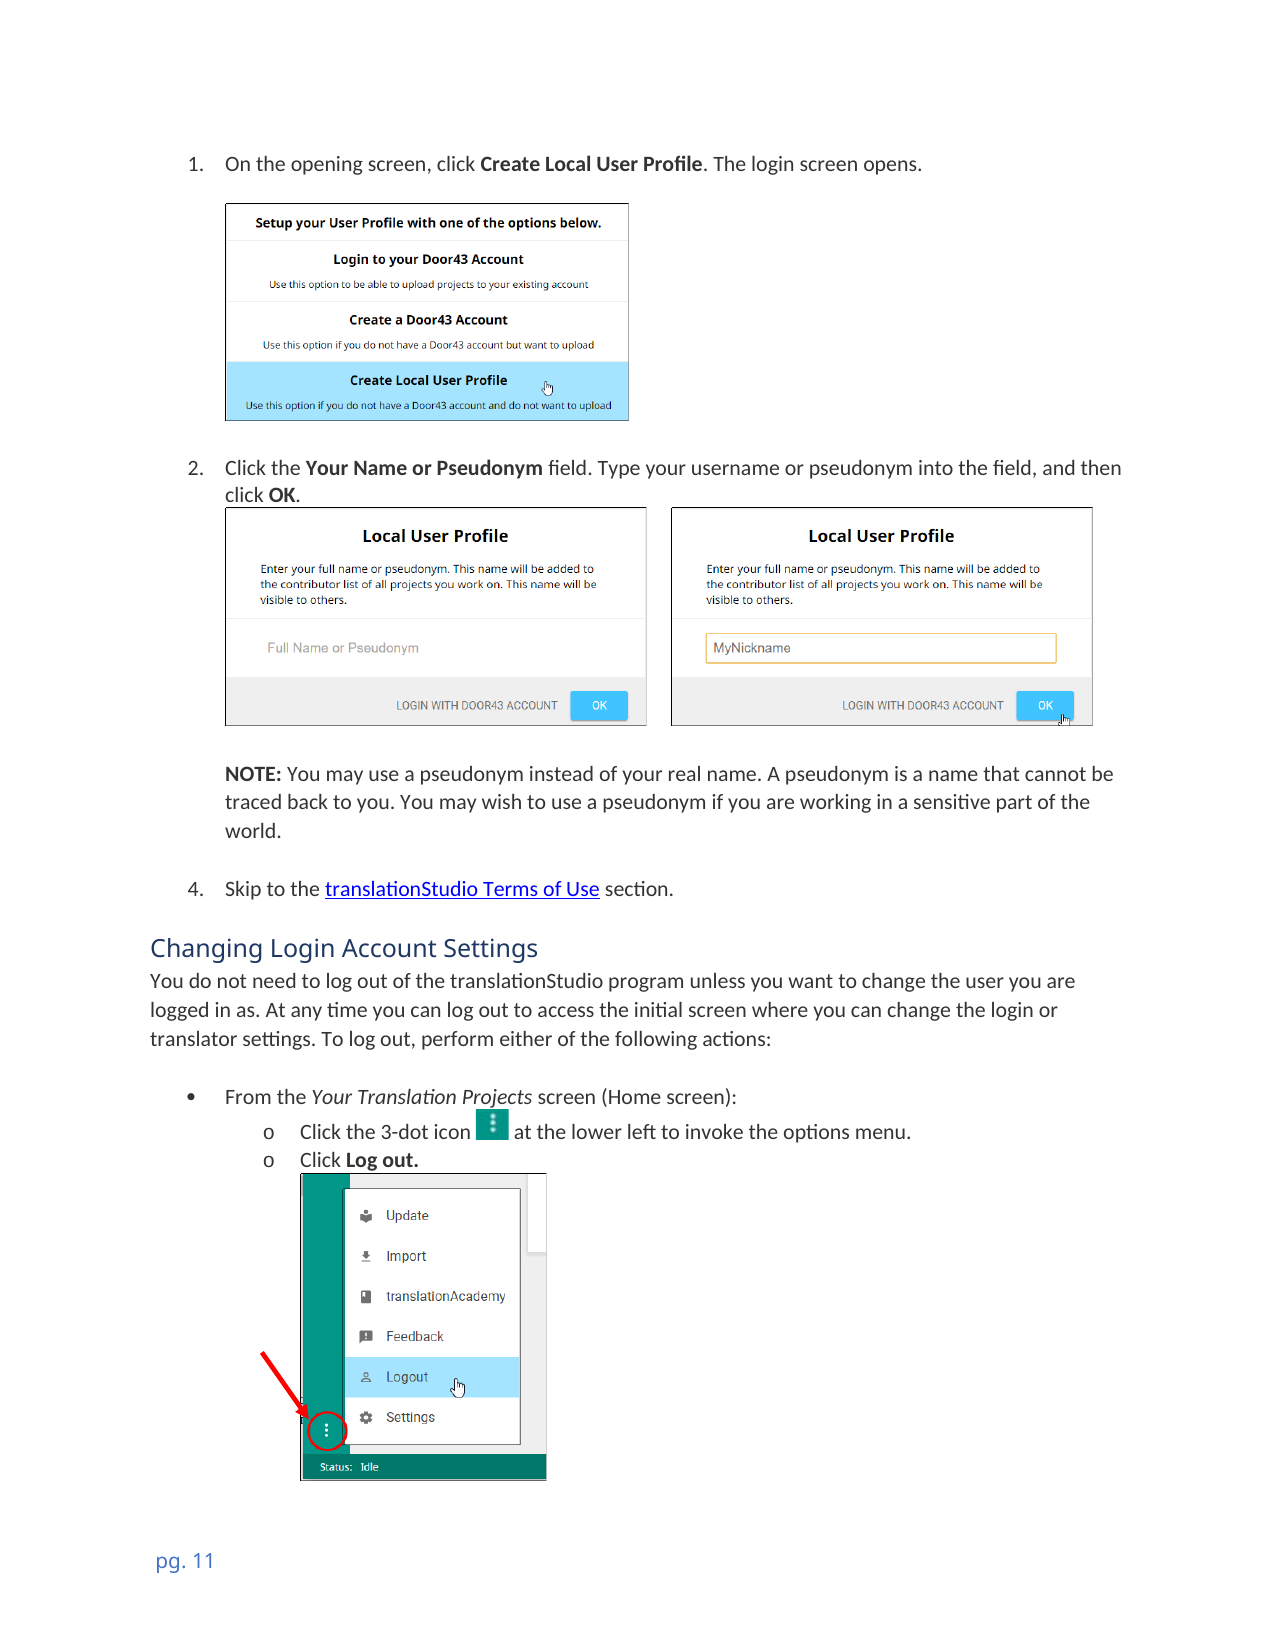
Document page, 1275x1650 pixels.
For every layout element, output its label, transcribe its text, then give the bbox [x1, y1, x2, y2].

list NOTE: You may use a pseudonym instead of your real name. A pseudonym is a name that cannot be traced back to you. You may wish to use a pseudonym if you are working in a sensitive part of the world. [225, 760, 1125, 844]
list From the Your Translation Projects screen (Home screen): [187, 1083, 1125, 1110]
text You do not need to log out of the translationStudio program unless you want to change the user you are logged in as. At any time you can log out to access the initial screen where you can change the login or translator settings. To log out, perform either of the following actions: [150, 968, 1125, 1052]
list Click the 3-dot icon at the lower left to invoke the options menu. [262, 1110, 1125, 1146]
picture [671, 507, 1093, 726]
list Skip to the translationStudio Terms of Use section. [187, 875, 1125, 902]
subtitle Changing Login Account Settings [150, 931, 1125, 965]
picture [225, 507, 647, 726]
picture [475, 1109, 509, 1140]
picture [225, 203, 629, 421]
picture [300, 1173, 547, 1481]
